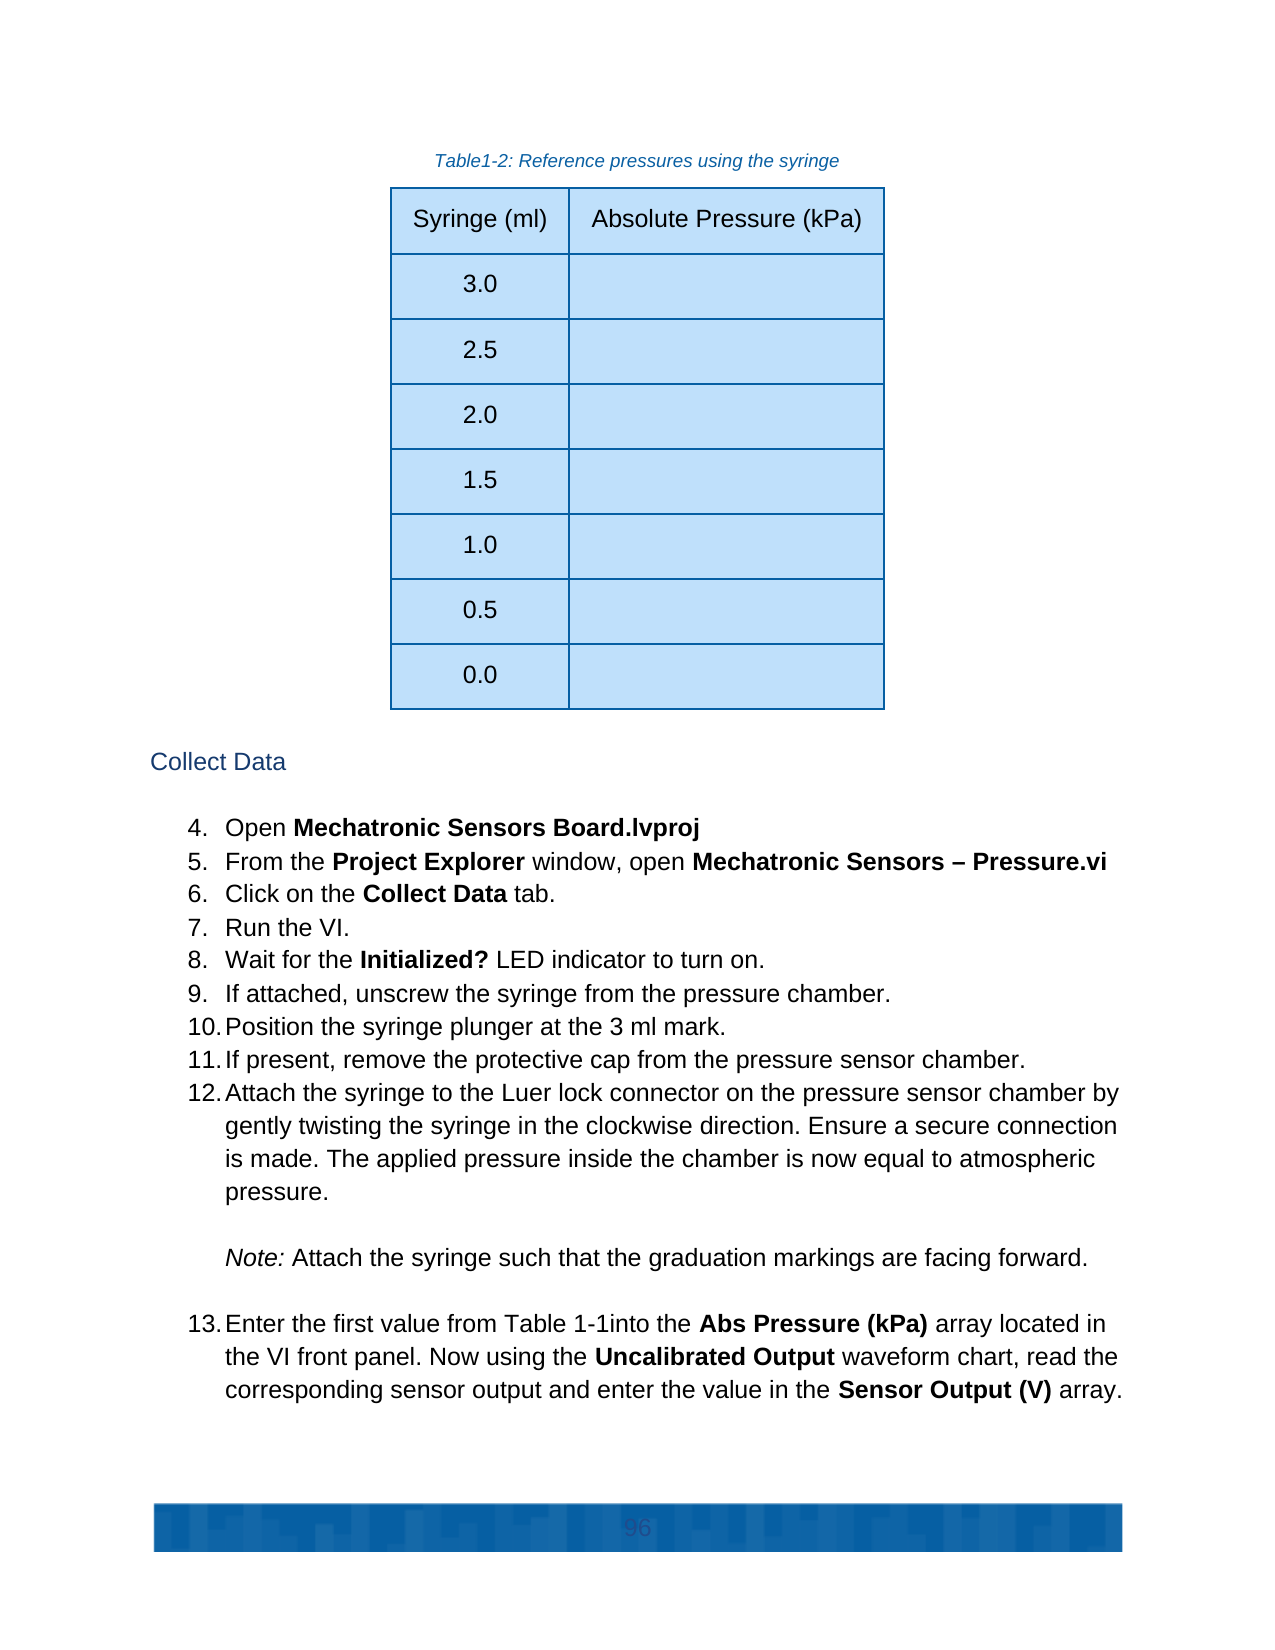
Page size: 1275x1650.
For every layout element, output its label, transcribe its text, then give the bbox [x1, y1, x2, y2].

table_cell [570, 450, 883, 513]
table_cell [570, 515, 883, 578]
text Table1-2: Reference pressures using the syringe [150, 150, 1125, 172]
table_header Absolute Pressure (kPa) [570, 189, 883, 252]
table_cell 1.0 [392, 515, 568, 578]
table_cell [570, 255, 883, 317]
picture [153, 1503, 1123, 1552]
list From the Project Explorer window, open Mechatronic Sensors – Pressure.vi [187, 846, 1125, 875]
table_cell 1.5 [392, 450, 568, 513]
list Click on the Collect Data tab. [187, 879, 1125, 908]
table_cell [570, 580, 883, 643]
list Open Mechatronic Sensors Board.lvproj [187, 813, 1125, 842]
list Wait for the Initialized? LED indicator to turn on. [187, 946, 1125, 974]
table_cell 3.0 [392, 255, 568, 317]
list Enter the first value from Table 1-1into the Abs Pressure (kPa) array located in the VI front panel. Now using the Uncalibrated Output waveform chart, read the corresponding sensor output and enter the value in the Sensor Output (V) array. [187, 1309, 1125, 1403]
table_cell 2.5 [392, 320, 568, 383]
list If present, remove the protective cap from the pressure sensor chamber. [187, 1044, 1125, 1073]
subtitle Collect Data [150, 747, 1125, 776]
table_cell 0.0 [392, 645, 568, 708]
list Position the syringe plunger at the 3 ml mark. [187, 1012, 1125, 1040]
list Attach the syringe to the Luer lock connector on the pressure sensor chamber by gently twisting the syringe in the clockwise direction. Ensure a secure connection is made. The applied pressure inside the chamber is now equal to atmospheric pressure. Note: Attach the syringe such that the graduation markings are facing forward. [187, 1078, 1125, 1304]
table_cell [570, 320, 883, 383]
table_cell [570, 385, 883, 448]
table_cell 2.0 [392, 385, 568, 448]
table_header Syringe (ml) [392, 189, 568, 252]
list If attached, unscrew the syringe from the pressure chamber. [187, 978, 1125, 1007]
table_cell [570, 645, 883, 708]
table_cell 0.5 [392, 580, 568, 643]
list Run the VI. [187, 912, 1125, 941]
